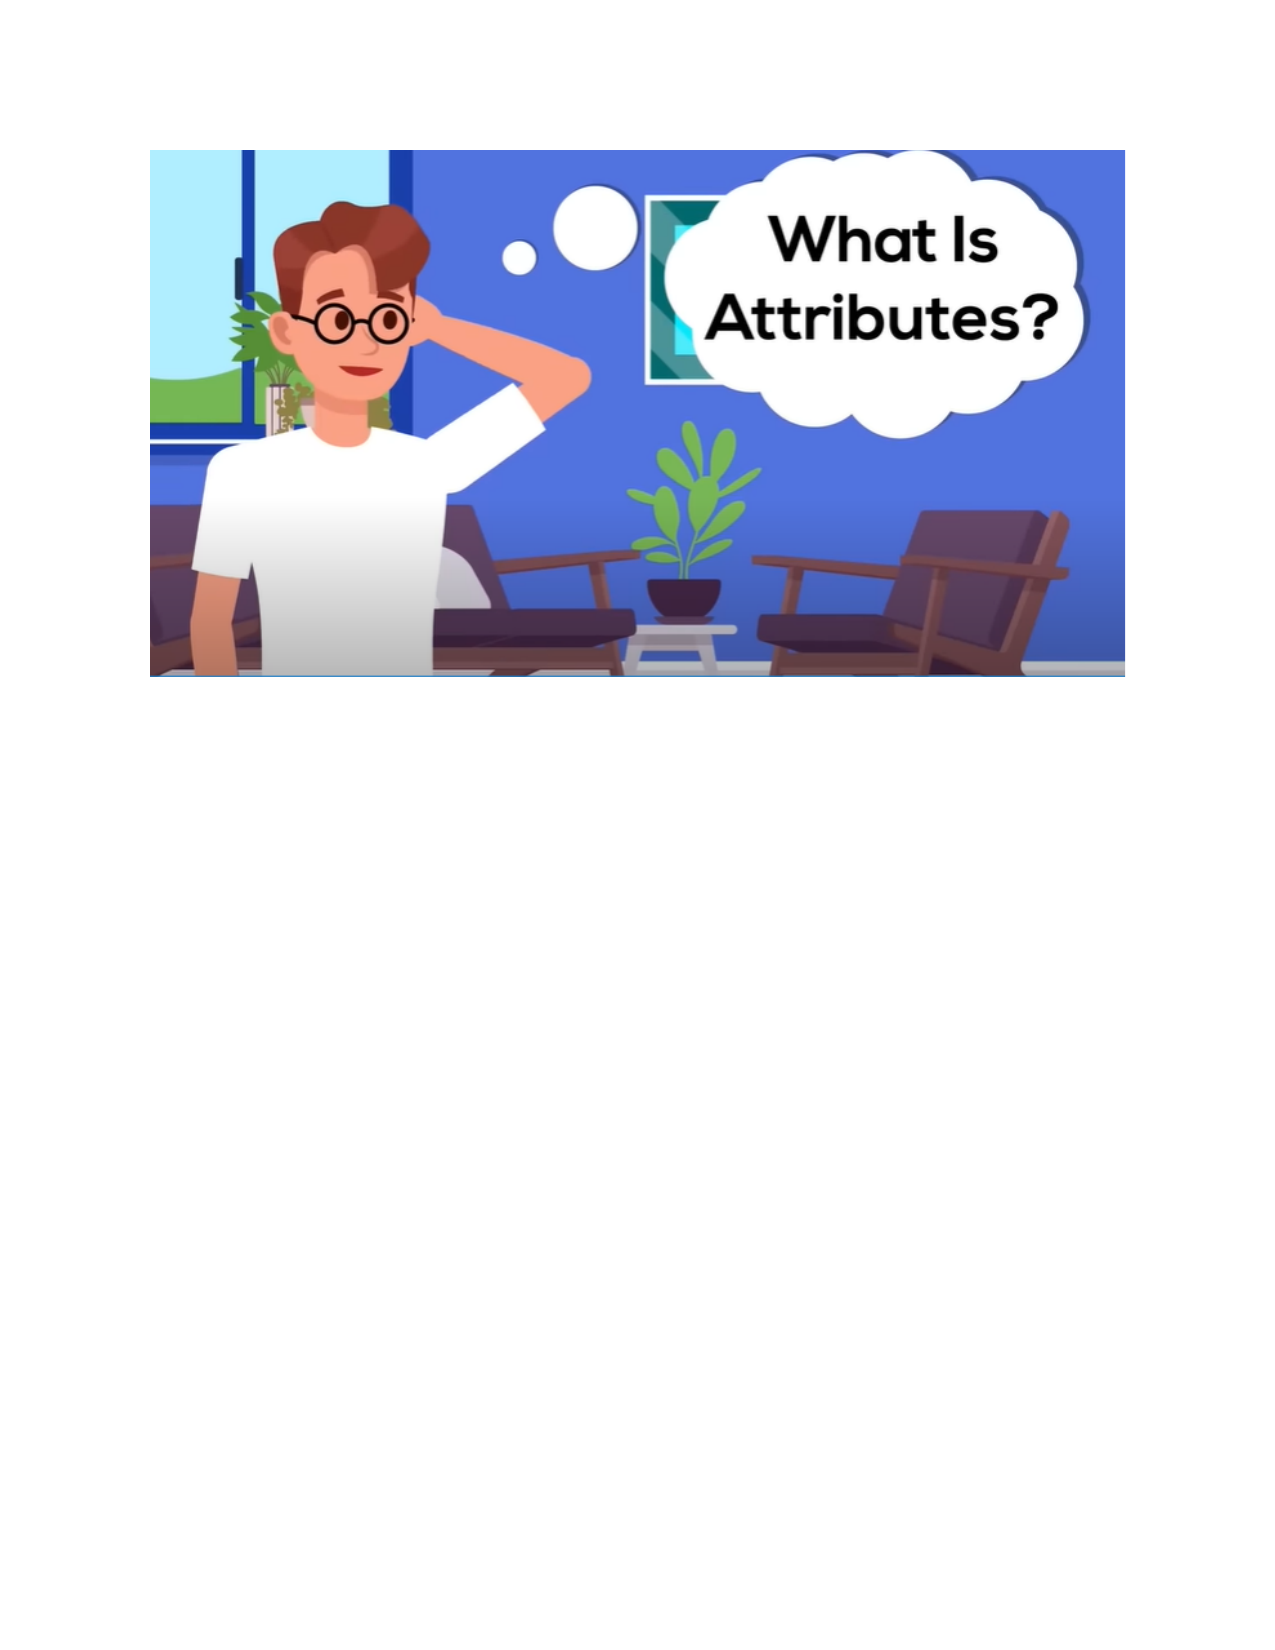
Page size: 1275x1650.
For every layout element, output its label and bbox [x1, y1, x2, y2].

picture [150, 150, 1125, 677]
